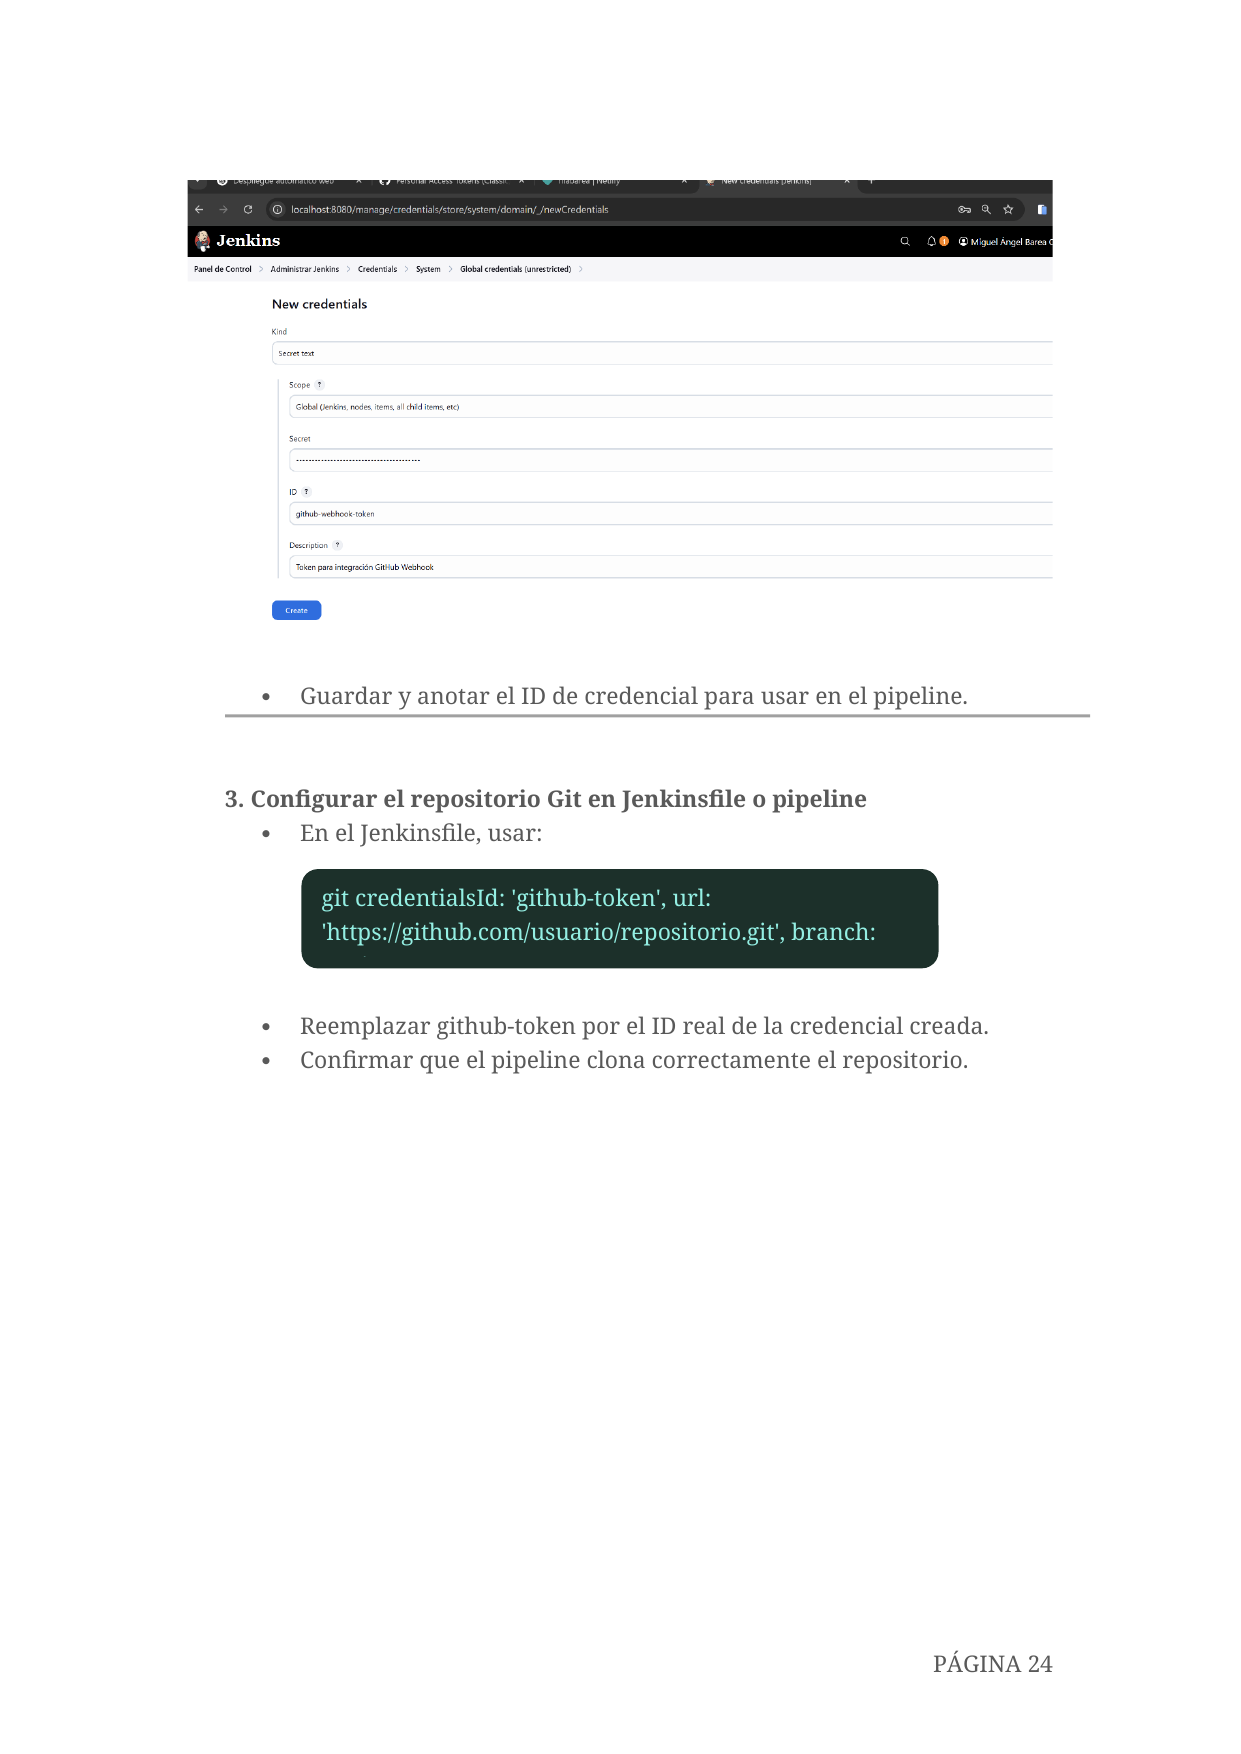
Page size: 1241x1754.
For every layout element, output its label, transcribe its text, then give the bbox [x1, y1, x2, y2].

list Reemplazar github-token por el ID real de la credencial creada. [262, 1010, 1053, 1041]
picture [187, 180, 1053, 643]
list Guardar y anotar el ID de credencial para usar en el pipeline. [262, 680, 1053, 711]
text 3. Configurar el repositorio Git en Jenkinsfile o pipeline [225, 783, 1053, 814]
list Confirmar que el pipeline clona correctamente el repositorio. [262, 1044, 1053, 1075]
list En el Jenkinsfile, usar: [262, 817, 1053, 849]
